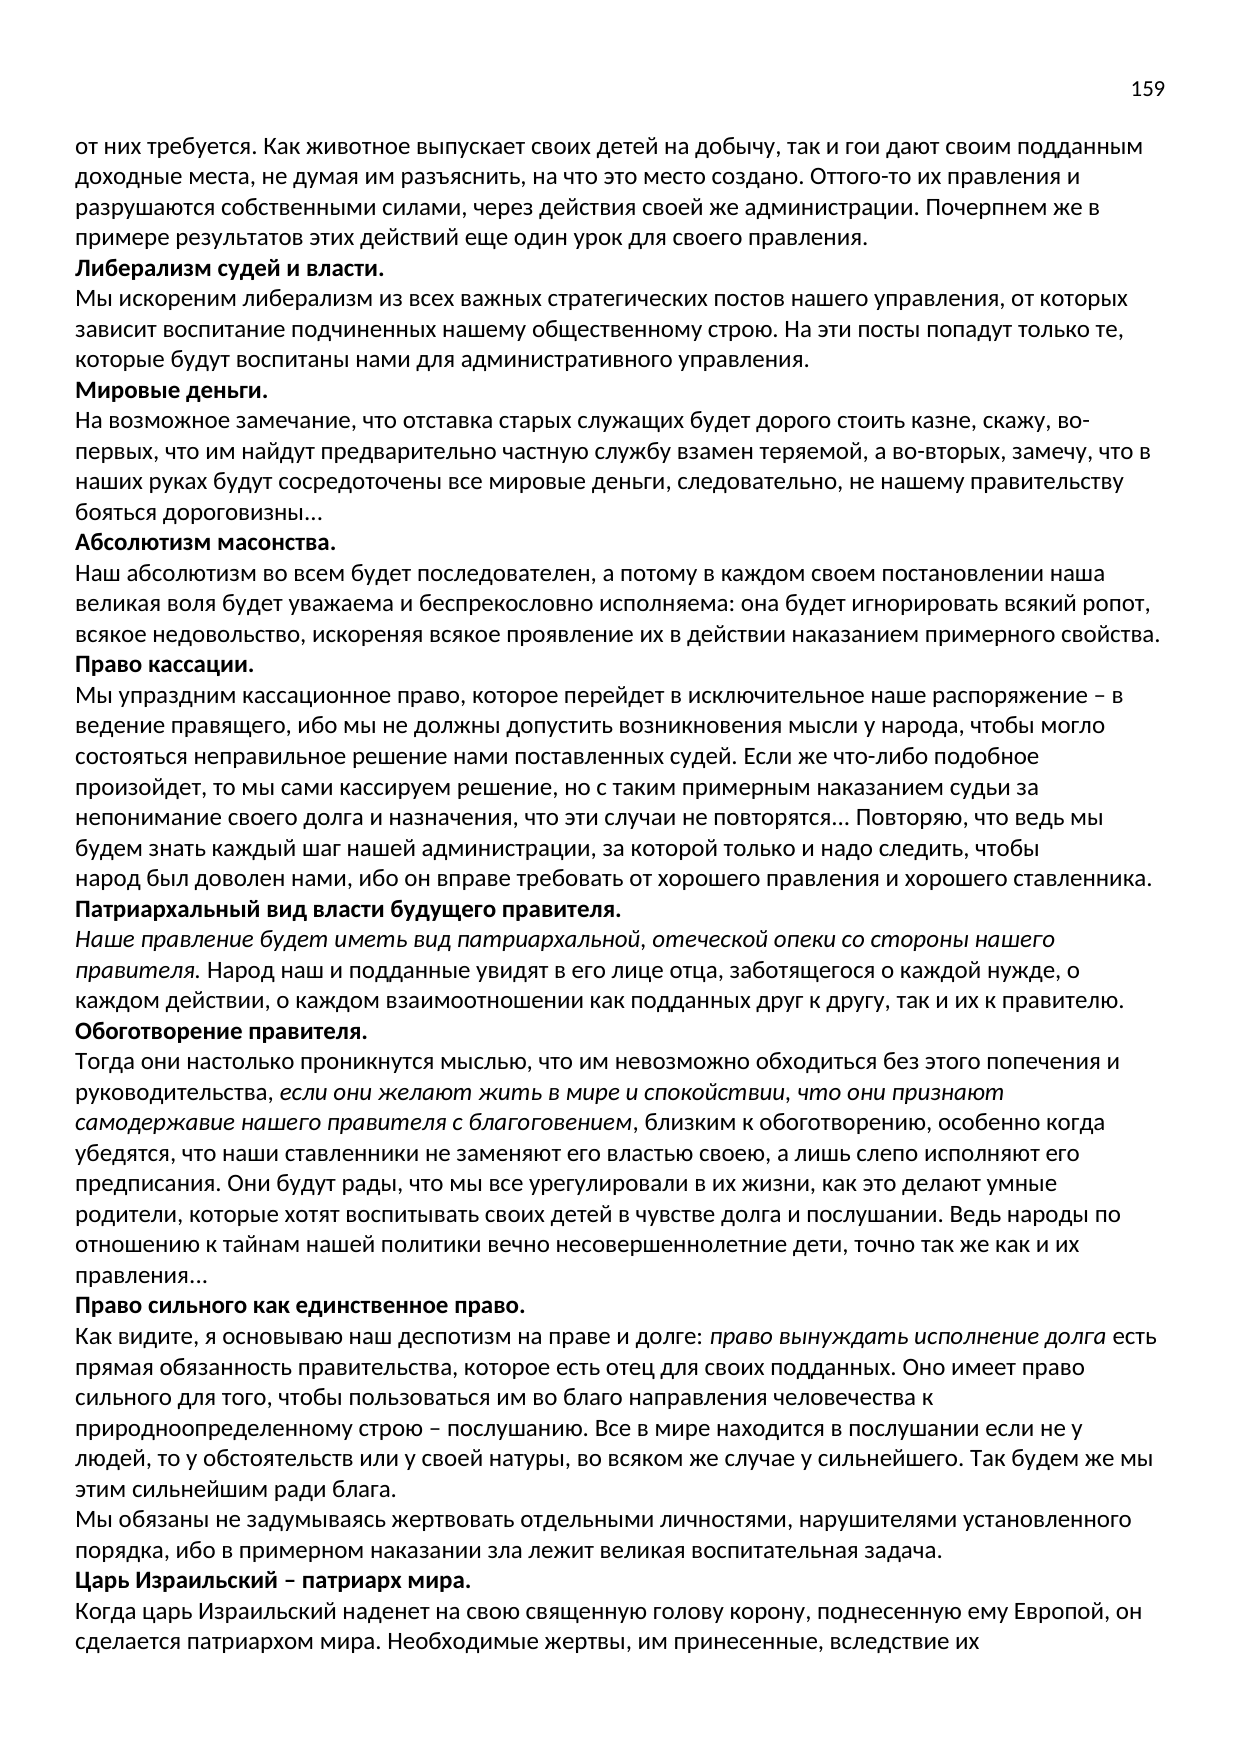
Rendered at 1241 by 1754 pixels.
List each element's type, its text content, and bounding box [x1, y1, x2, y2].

text Тогда они настолько проникнутся мыслью, что им невозможно обходиться без этого попечения и руководительства, если они желают жить в мире и спокойствии, что они признают самодержавие нашего правителя с благоговением, близким к обоготворению, особенно когда убедятся, что наши ставленники не заменяют его властью своею, а лишь слепо исполняют его предписания. Они будут рады, что мы все урегулировали в их жизни, как это делают умные родители, которые хотят воспитывать своих детей в чувстве долга и послушании. Ведь народы по отношению к тайнам нашей политики вечно несовершеннолетние дети, точно так же как и их правления... [75, 1045, 1165, 1289]
text Патриархальный вид власти будущего правителя. [75, 893, 1165, 923]
text Как видите, я основываю наш деспотизм на праве и долге: право вынуждать исполнение долга есть прямая обязанность правительства, которое есть отец для своих подданных. Оно имеет право сильного для того, чтобы пользоваться им во благо направления человечества к природноопределенному строю – послушанию. Все в мирe находится в послушании если не у людей, то у обстоятельств или у своей натуры, во всяком же случае у сильнейшего. Так будем же мы этим сильнейшим ради блага. [75, 1320, 1165, 1503]
text Абсолютизм масонства. [75, 527, 1165, 557]
text Мы обязаны не задумываясь жертвовать отдельными личностями, нарушителями установленного порядка, ибо в примерном наказании зла лежит великая воспитательная задача. [75, 1503, 1165, 1564]
text Мы упраздним кассационное право, которое перейдет в исключительное наше распоряжение – в ведение правящего, ибо мы не должны допустить возникновения мысли у народа, чтобы могло состояться неправильное решение нами поставленных судей. Если же что-либо подобное произойдет, то мы сами кассируем решение, но с таким примерным наказанием судьи за непонимание своего долга и назначения, что эти случаи не повторятся... Повторяю, что ведь мы будем знать каждый шаг нашей администрации, за которой только и надо следить, чтобы [75, 679, 1165, 862]
text Право сильного как единственное право. [75, 1289, 1165, 1320]
text Мы искореним либерализм из всех важных стратегических постов нашего управления, от которых зависит воспитание подчиненных нашему общественному строю. На эти посты попадут только те, которые будут воспитаны нами для административного управления. [75, 282, 1165, 374]
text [75, 1595, 1165, 1656]
text Наше правление будет иметь вид патриархальной, отеческой опеки со стороны нашего правителя. Народ наш и подданные увидят в его лице отца, заботящегося о каждой нужде, о каждом действии, о каждом взаимоотношении как подданных друг к другу, так и их к правителю. [75, 923, 1165, 1015]
text Царь Израильский – патриарх мира. [75, 1564, 1165, 1595]
text Мировые деньги. [75, 374, 1165, 404]
text народ был доволен нами, ибо он вправе требовать от хорошего правления и хорошего ставленника. [75, 862, 1165, 893]
text Наш абсолютизм во всем будет последователен, а потому в каждом своем постановлении наша великая воля будет уважаема и беспрекословно исполняема: она будет игнорировать всякий ропот, всякое недовольство, искореняя всякое проявление их в действии наказанием примерного свойства. [75, 557, 1165, 649]
text Право кассации. [75, 649, 1165, 679]
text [75, 130, 1165, 252]
text Либерализм судей и власти. [75, 252, 1165, 282]
text Обоготворение правителя. [75, 1015, 1165, 1045]
text На возможное замечание, что отставка старых служащих будет дорого стоить казне, скажу, во-первых, что им найдут предварительно частную службу взамен теряемой, а во-вторых, замечу, что в наших руках будут сосредоточены все мировые деньги, следовательно, не нашему правительству бояться дороговизны... [75, 404, 1165, 527]
